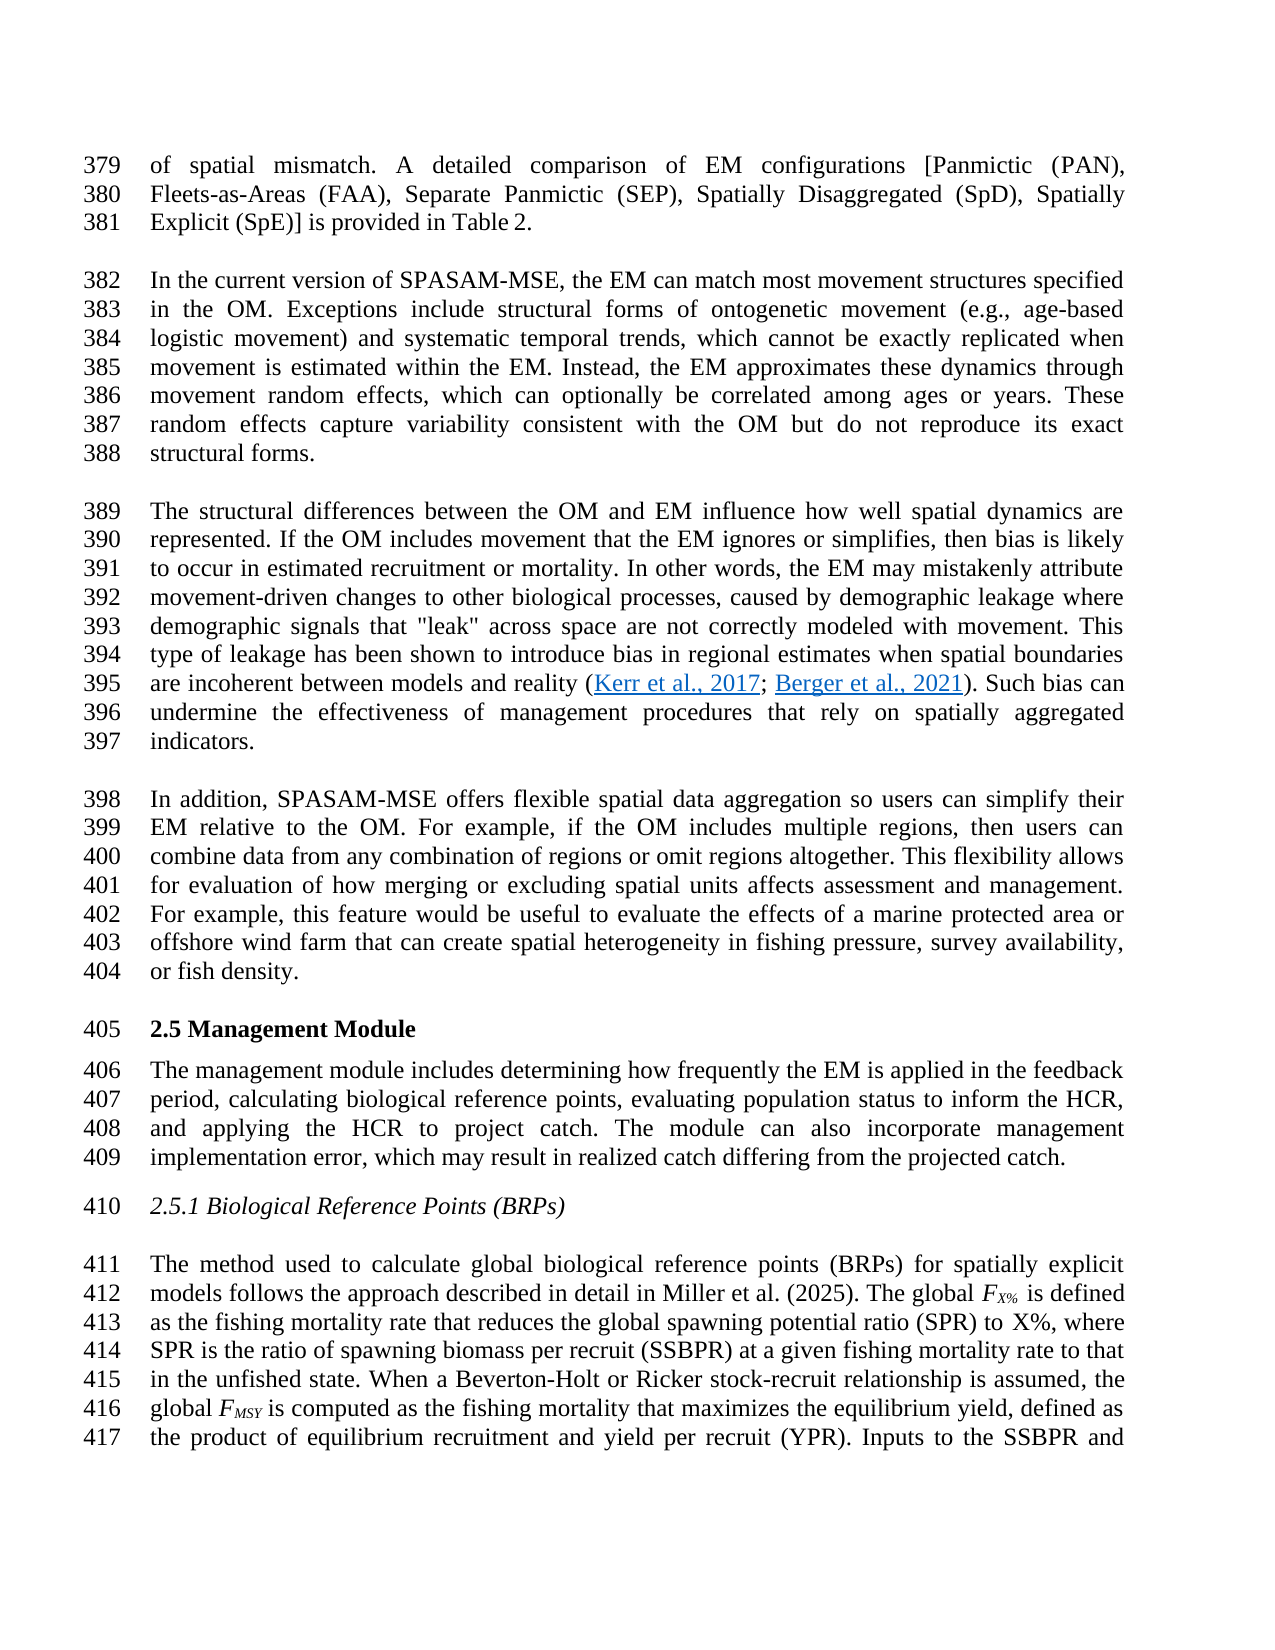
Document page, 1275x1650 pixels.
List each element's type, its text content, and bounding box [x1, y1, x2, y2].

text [150, 150, 1125, 236]
text In addition, SPASAM-MSE offers flexible spatial data aggregation so users can simplify their EM relative to the OM. For example, if the OM includes multiple regions, then users can combine data from any combination of regions or omit regions altogether. This flexibility allows for evaluation of how merging or excluding spatial units affects assessment and management. For example, this feature would be useful to evaluate the effects of a marine protected area or offshore wind farm that can create spatial heterogeneity in fishing pressure, survey availability, or fish density. [150, 784, 1125, 985]
text The management module includes determining how frequently the EM is applied in the feedback period, calculating biological reference points, evaluating population status to inform the HCR, and applying the HCR to project catch. The module can also incorporate management implementation error, which may result in realized catch differing from the projected catch. [150, 1055, 1125, 1170]
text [150, 1249, 1125, 1450]
subtitle 2.5.1 Biological Reference Points (BRPs) [150, 1191, 1125, 1220]
subtitle 2.5 Management Module [150, 1014, 1125, 1043]
text The structural differences between the OM and EM influence how well spatial dynamics are represented. If the OM includes movement that the EM ignores or simplifies, then bias is likely to occur in estimated recruitment or mortality. In other words, the EM may mistakenly attribute movement-driven changes to other biological processes, caused by demographic leakage where demographic signals that "leak" across space are not correctly modeled with movement. This type of leakage has been shown to introduce bias in regional estimates when spatial boundaries are incoherent between models and reality (Kerr et al., 2017; Berger et al., 2021). Such bias can undermine the effectiveness of management procedures that rely on spatially aggregated indicators. [150, 496, 1125, 754]
text In the current version of SPASAM-MSE, the EM can match most movement structures specified in the OM. Exceptions include structural forms of ontogenetic movement (e.g., age-based logistic movement) and systematic temporal trends, which cannot be exactly replicated when movement is estimated within the EM. Instead, the EM approximates these dynamics through movement random effects, which can optionally be correlated among ages or years. These random effects capture variability consistent with the OM but do not reproduce its exact structural forms. [150, 265, 1125, 467]
